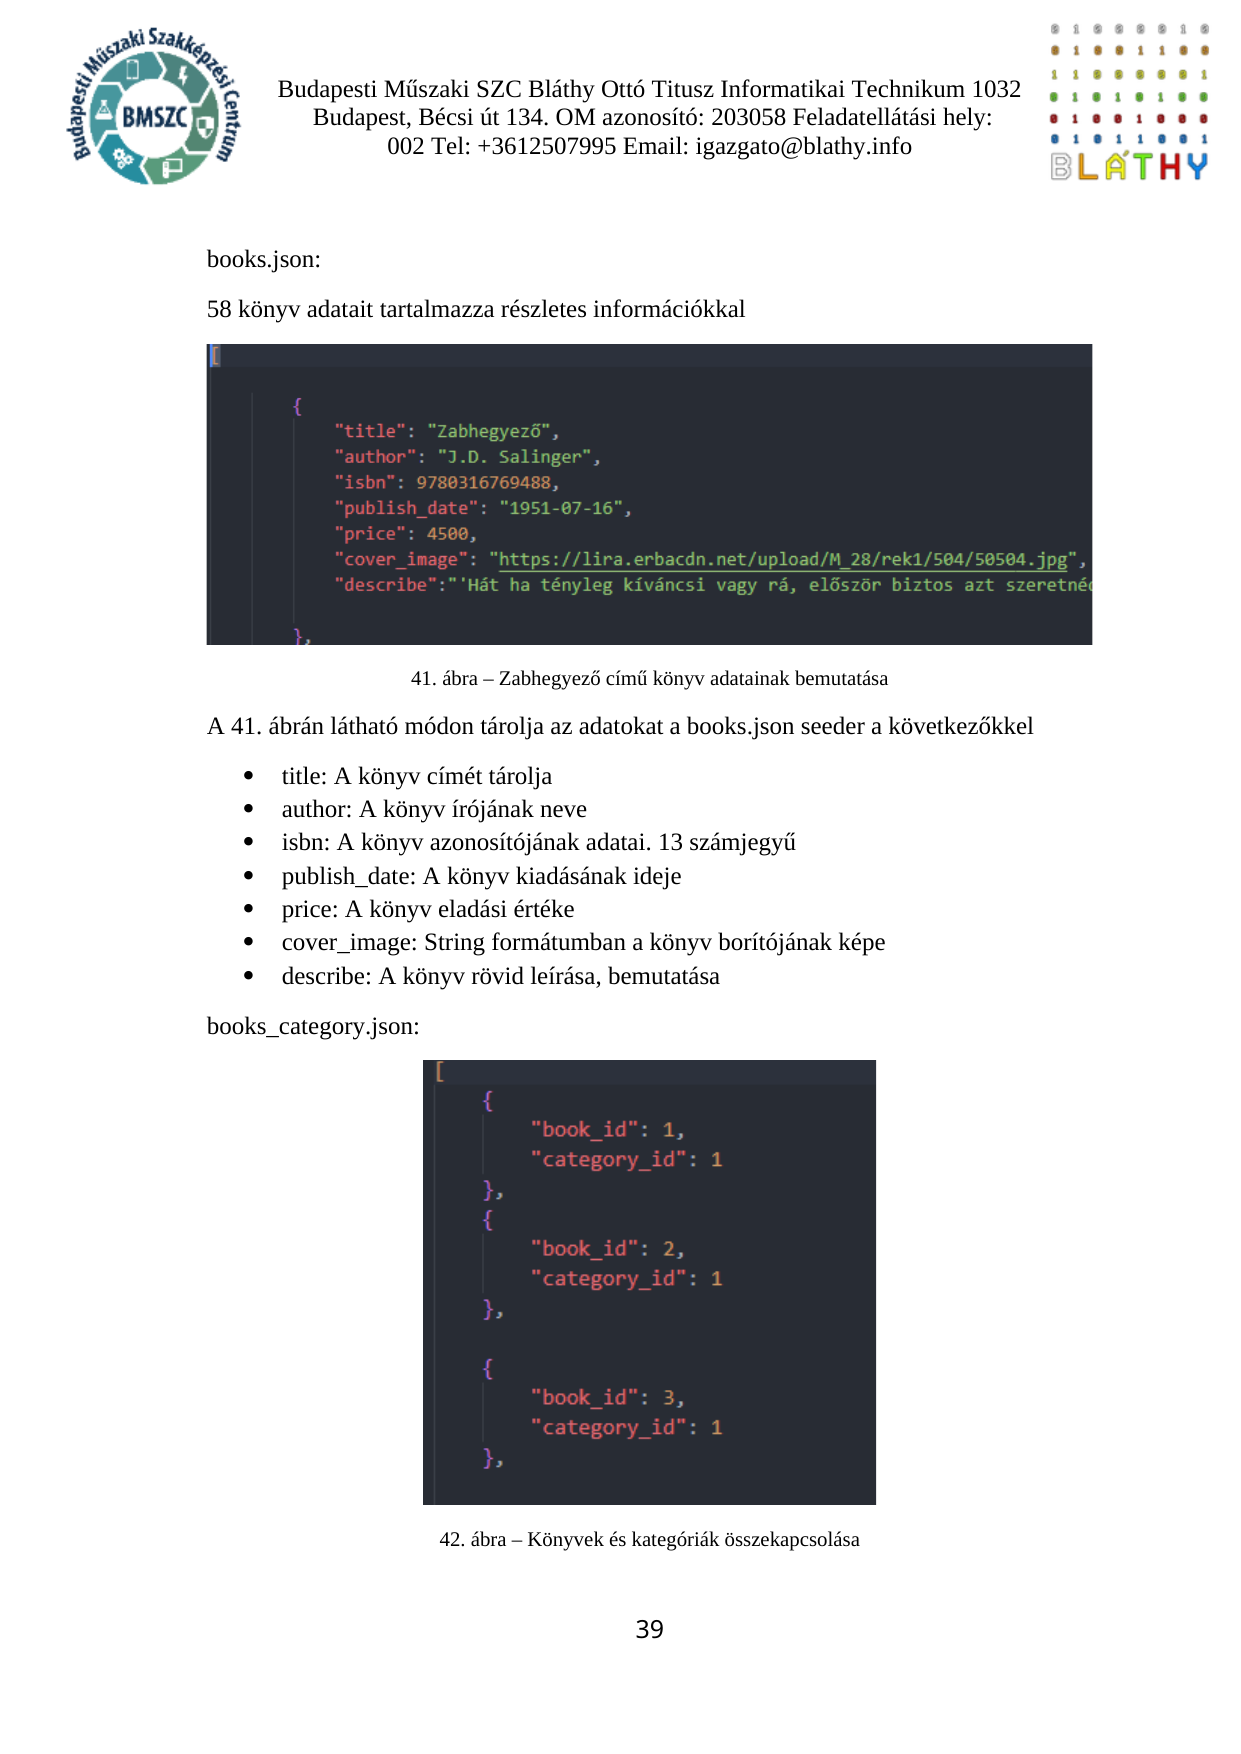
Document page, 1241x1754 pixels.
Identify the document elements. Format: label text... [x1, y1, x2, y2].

text books.json: [207, 244, 1093, 273]
text 42. ábra – Könyvek és kategóriák összekapcsolása [207, 1527, 1093, 1551]
list title: A könyv címét tárolja [244, 761, 1093, 789]
text A 41. ábrán látható módon tárolja az adatokat a books.json seeder a következőkkel [207, 711, 1093, 739]
text 41. ábra – Zabhegyező című könyv adatainak bemutatása [207, 666, 1093, 690]
list isbn: A könyv azonosítójának adatai. 13 számjegyű [244, 827, 1093, 856]
picture [423, 1060, 877, 1505]
list price: A könyv eladási értéke [244, 894, 1093, 923]
picture [206, 344, 1093, 645]
text books_category.json: [207, 1011, 1093, 1039]
text 58 könyv adatait tartalmazza részletes információkkal [207, 294, 1093, 323]
picture [1045, 20, 1219, 187]
list cover_image: String formátumban a könyv borítójának képe [244, 927, 1093, 956]
list describe: A könyv rövid leírása, bemutatása [244, 961, 1093, 989]
list author: A könyv írójának neve [244, 794, 1093, 823]
picture [36, 7, 279, 210]
list publish_date: A könyv kiadásának ideje [244, 861, 1093, 889]
